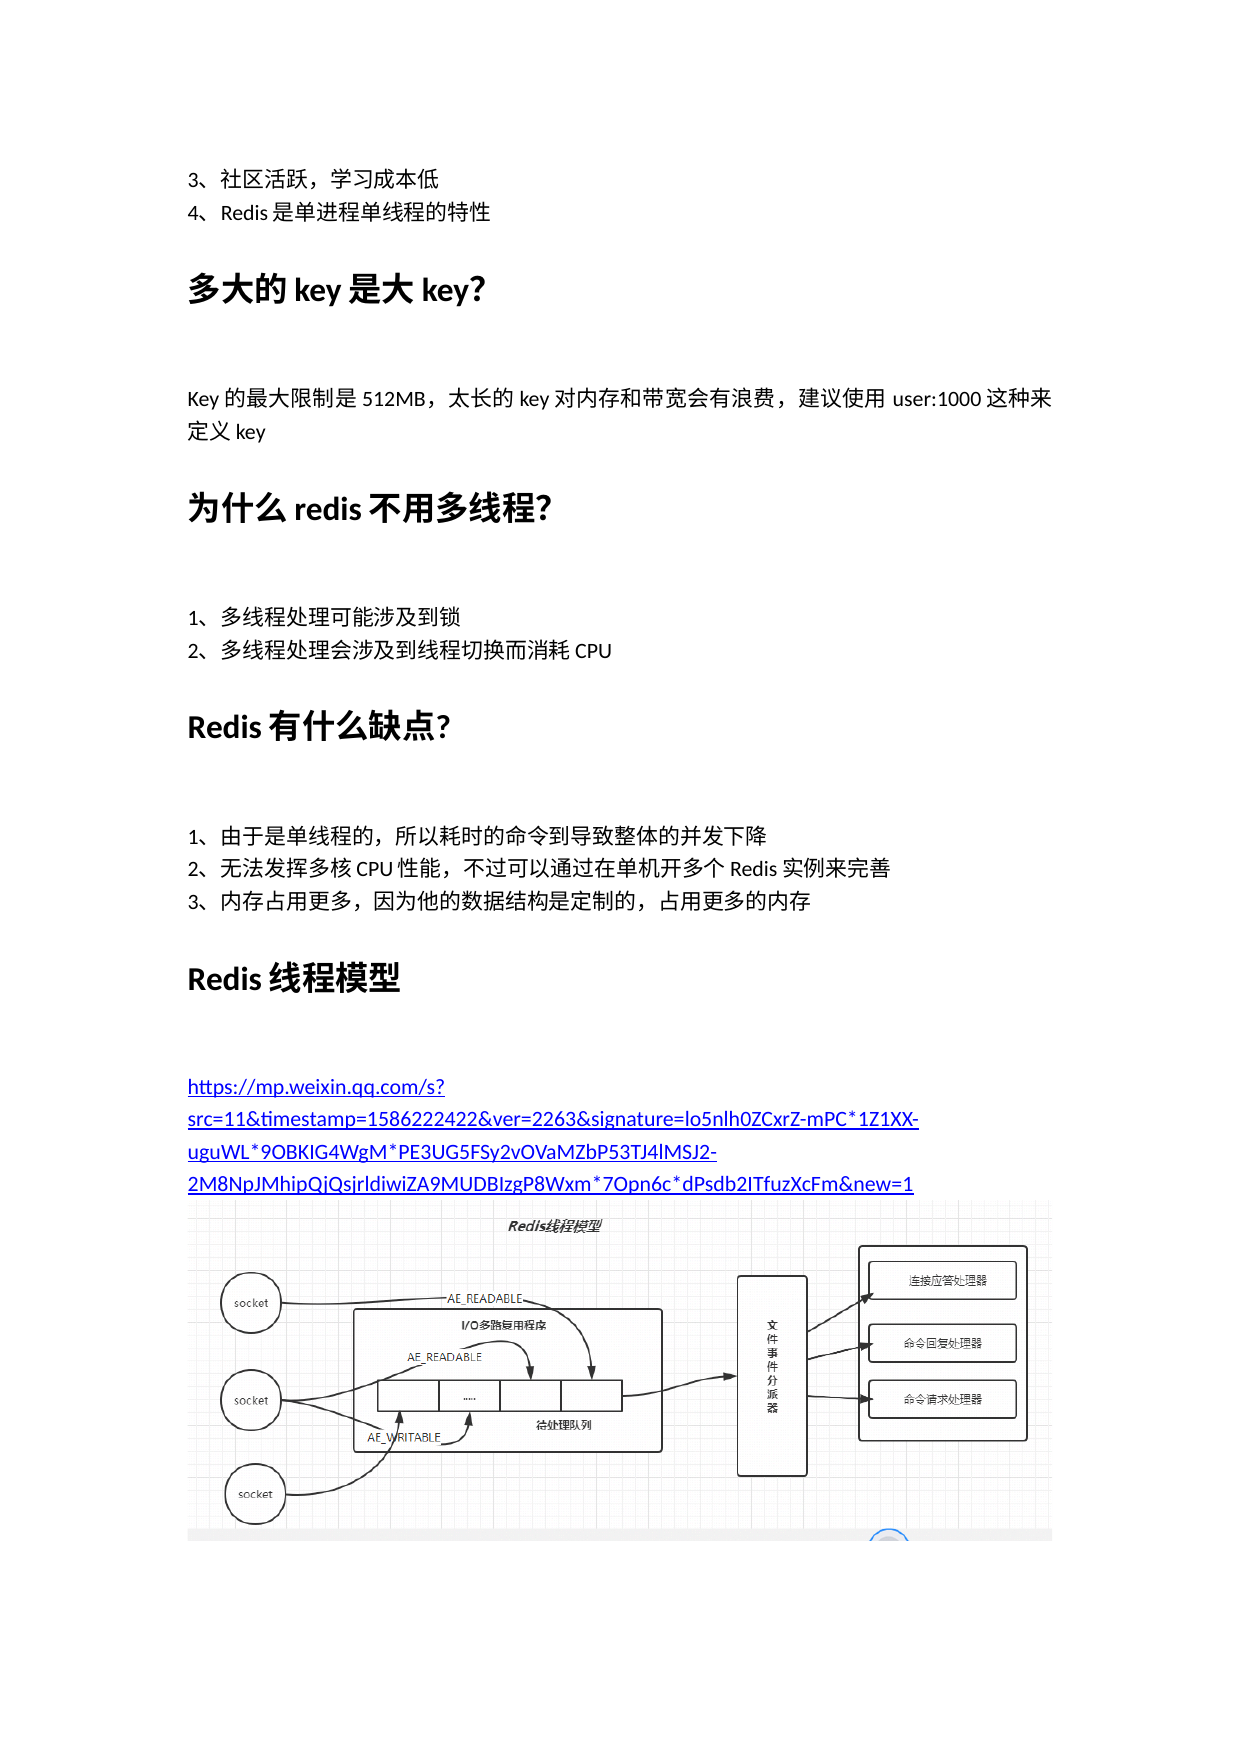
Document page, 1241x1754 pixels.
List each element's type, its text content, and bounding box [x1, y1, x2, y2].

subtitle 为什么redis不用多线程？ [187, 473, 1053, 538]
list 多线程处理可能涉及到锁 [187, 600, 1053, 632]
list 社区活跃，学习成本低 [187, 162, 1053, 194]
list Redis是单进程单线程的特性 [187, 194, 1053, 227]
list 多线程处理会涉及到线程切换而消耗CPU [187, 632, 1053, 665]
list 内存占用更多，因为他的数据结构是定制的，占用更多的内存 [187, 883, 1053, 916]
text Key的最大限制是512MB，太长的key对内存和带宽会有浪费，建议使用user:1000这种来定义key [187, 381, 1053, 446]
picture [187, 1200, 1053, 1541]
subtitle Redis有什么缺点? [187, 692, 1053, 757]
list 由于是单线程的，所以耗时的命令到导致整体的并发下降 [187, 818, 1053, 851]
subtitle Redis线程模型 [187, 943, 1053, 1008]
text https://mp.weixin.qq.com/s?src=11&timestamp=1586222422&ver=2263&signature=lo5nlh0ZCxrZ-mPC*1Z1XX-uguWL*9OBKIG4WgM*PE3UG5FSy2vOVaMZbP53TJ4lMSJ2-2M8NpJMhipQjQsjrldiwiZA9MUDBIzgP8Wxm*7Opn6c*dPsdb2ITfuzXcFm&new=1 [187, 1070, 1053, 1200]
list 无法发挥多核CPU性能，不过可以通过在单机开多个Redis实例来完善 [187, 851, 1053, 883]
subtitle 多大的key是大key？ [187, 254, 1053, 319]
